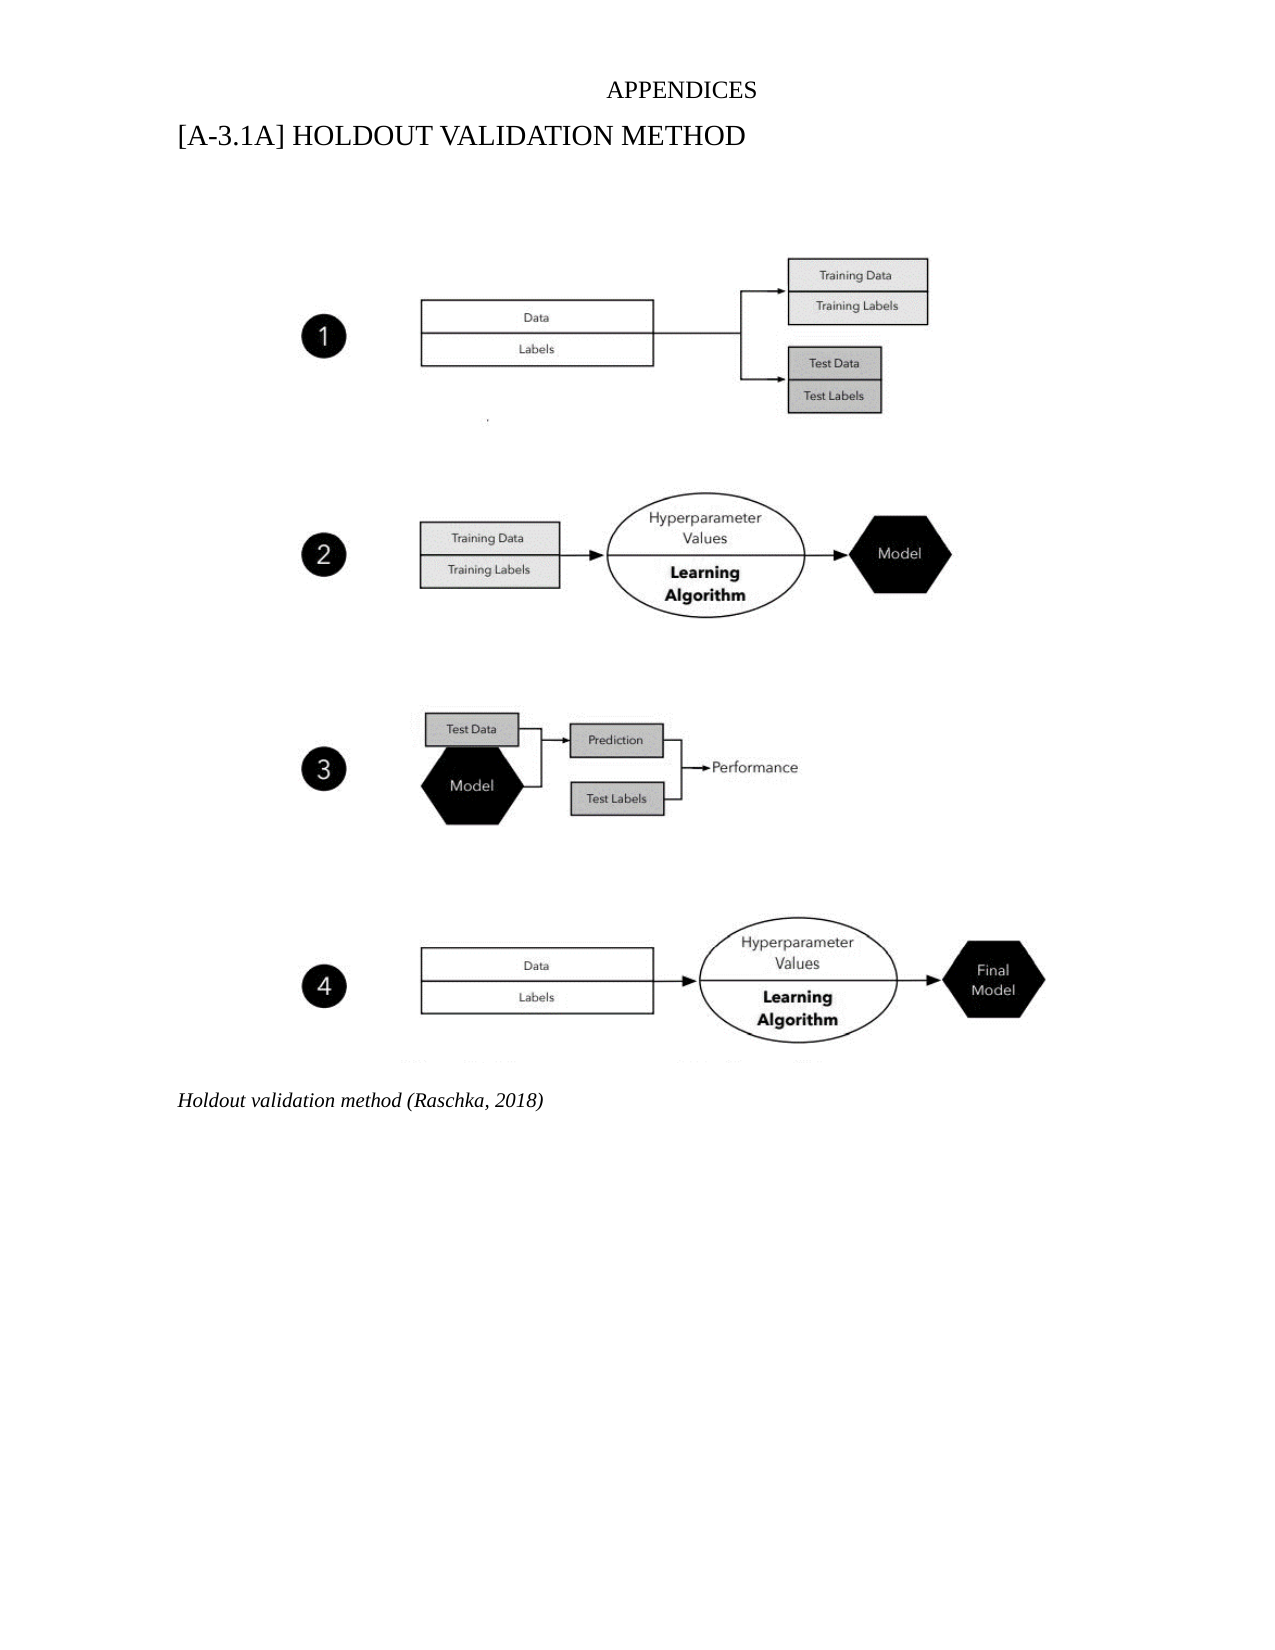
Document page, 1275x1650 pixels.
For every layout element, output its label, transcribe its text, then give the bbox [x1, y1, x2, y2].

picture [272, 210, 1090, 1063]
text [A-3.1A] Holdout validation method [177, 118, 1186, 152]
text Holdout validation method (Raschka, 2018) [177, 1088, 1186, 1112]
